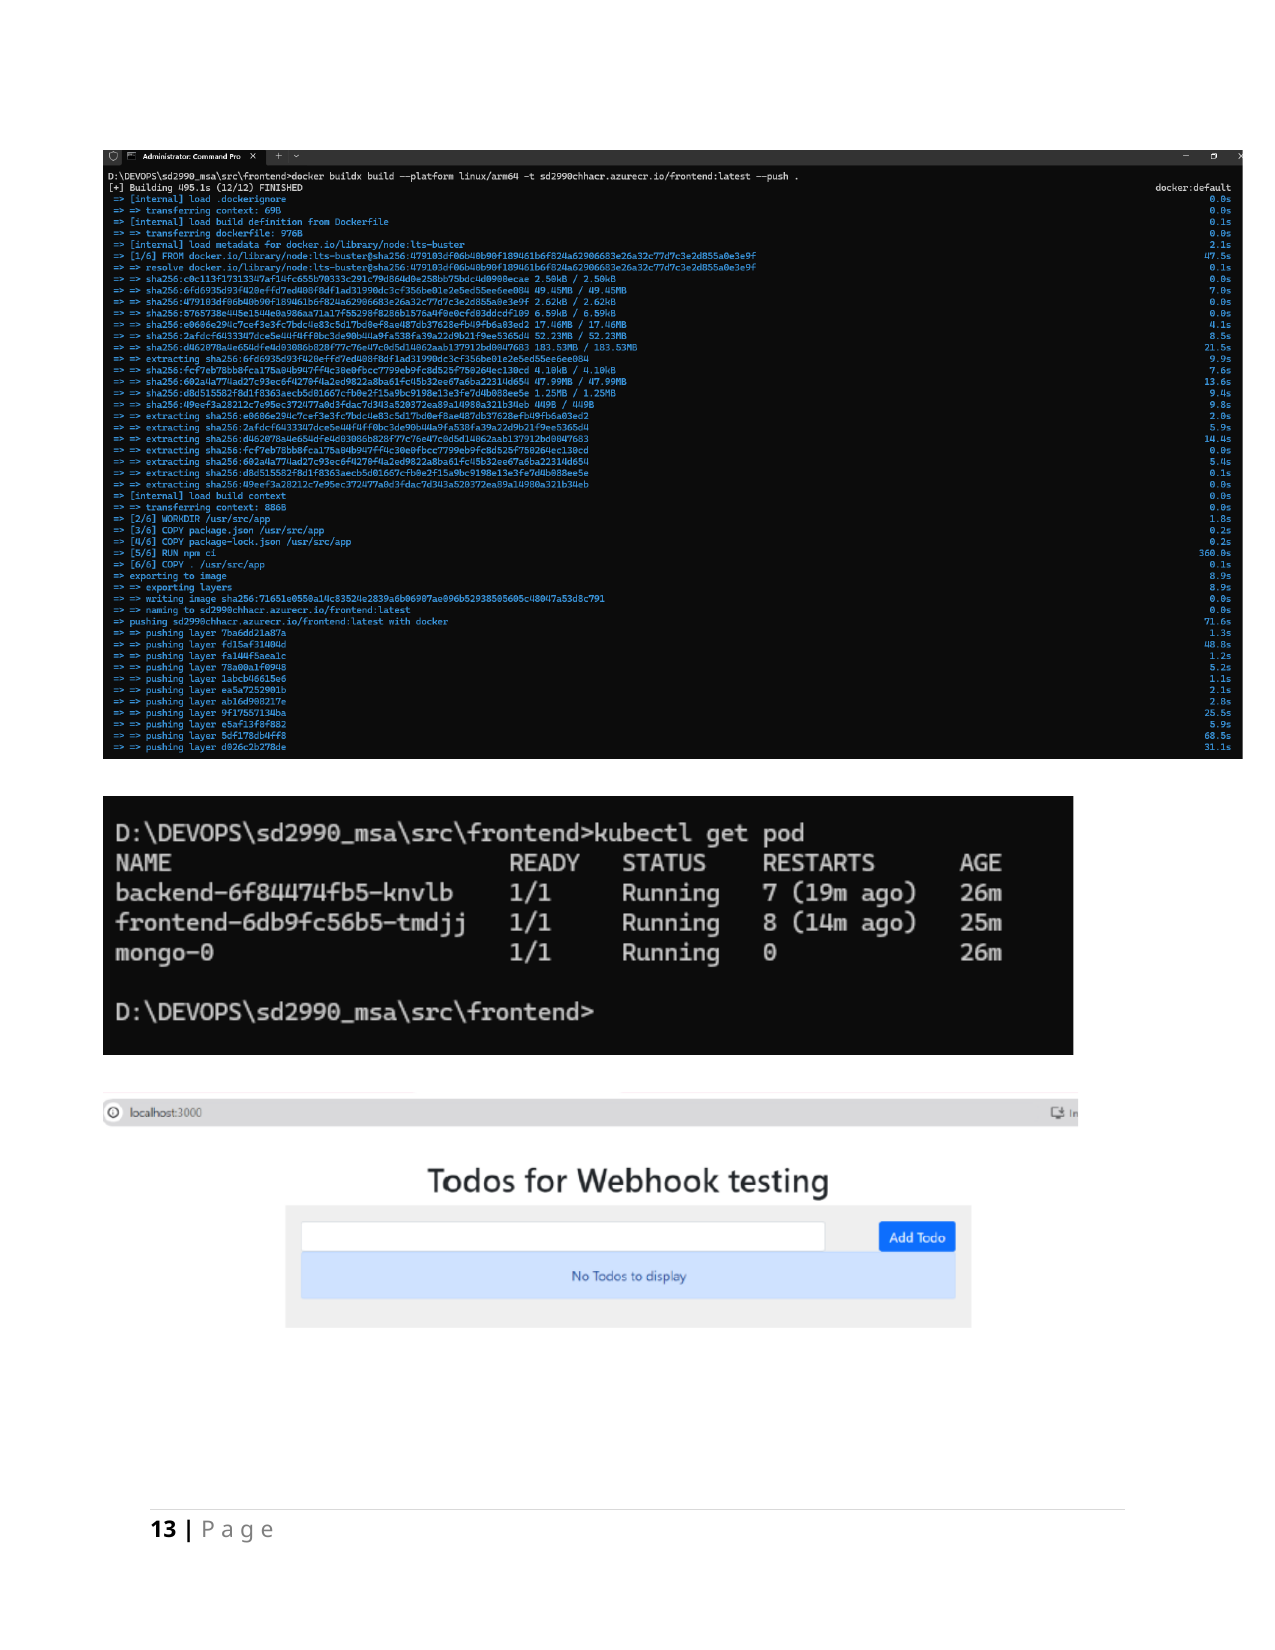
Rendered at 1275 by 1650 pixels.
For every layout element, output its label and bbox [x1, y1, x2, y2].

picture [103, 1092, 1079, 1337]
picture [103, 150, 1243, 759]
picture [103, 796, 1074, 1055]
